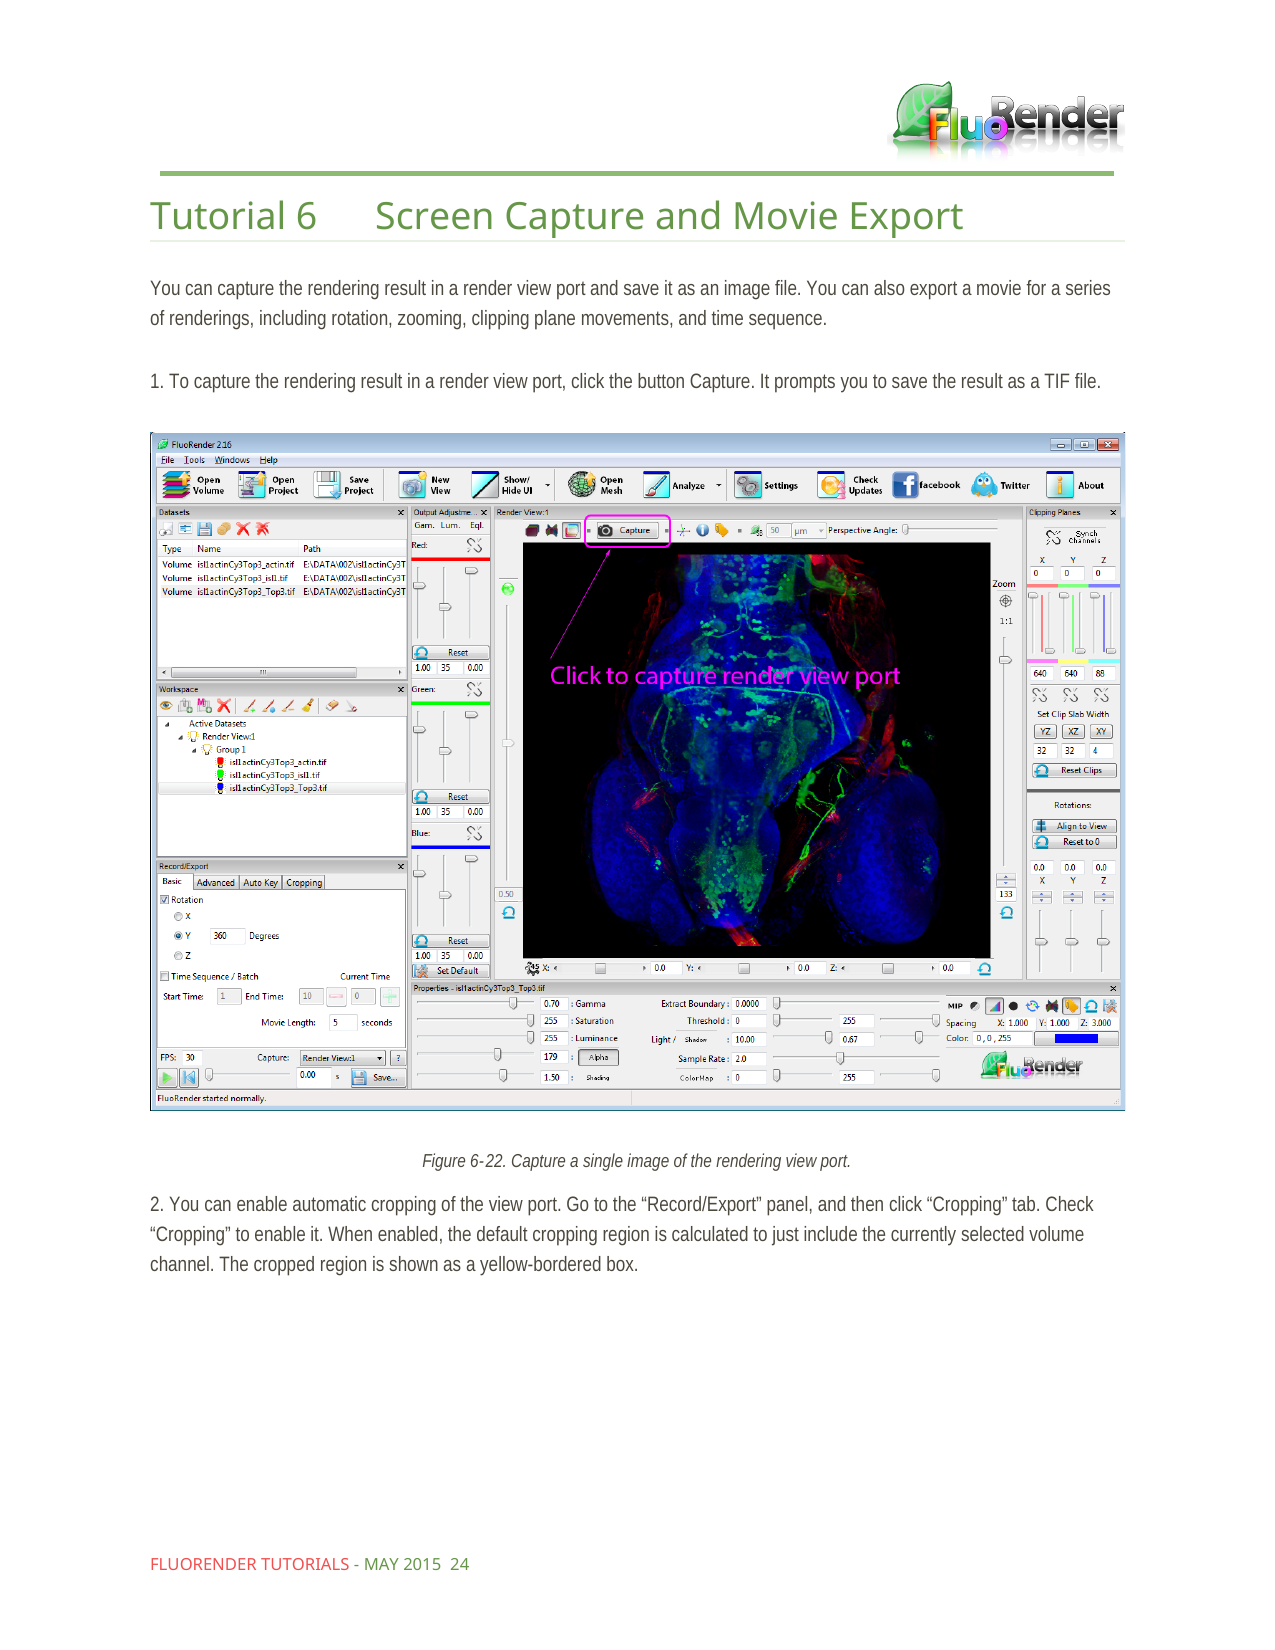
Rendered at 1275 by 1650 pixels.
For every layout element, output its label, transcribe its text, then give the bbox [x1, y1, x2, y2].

text 2. You can enable automatic cropping of the view port. Go to the “Record/Export” panel, and then click “Cropping” tab. Check “Cropping” to enable it. When enabled, the default cropping region is calculated to just include the currently selected volume channel. The cropped region is shown as a yellow-bordered box. [150, 1192, 1125, 1276]
picture [887, 75, 1125, 165]
text You can capture the rendering result in a render view port and save it as an image file. You can also export a movie for a series of renderings, including rotation, zooming, clipping plane movements, and time sequence. [150, 276, 1125, 329]
subtitle Screen Capture and Movie Export [150, 189, 1125, 240]
picture [150, 432, 1125, 1111]
text 1. To capture the rendering result in a render view port, click the button Capture. It prompts you to save the result as a TIF file. [150, 369, 1125, 393]
